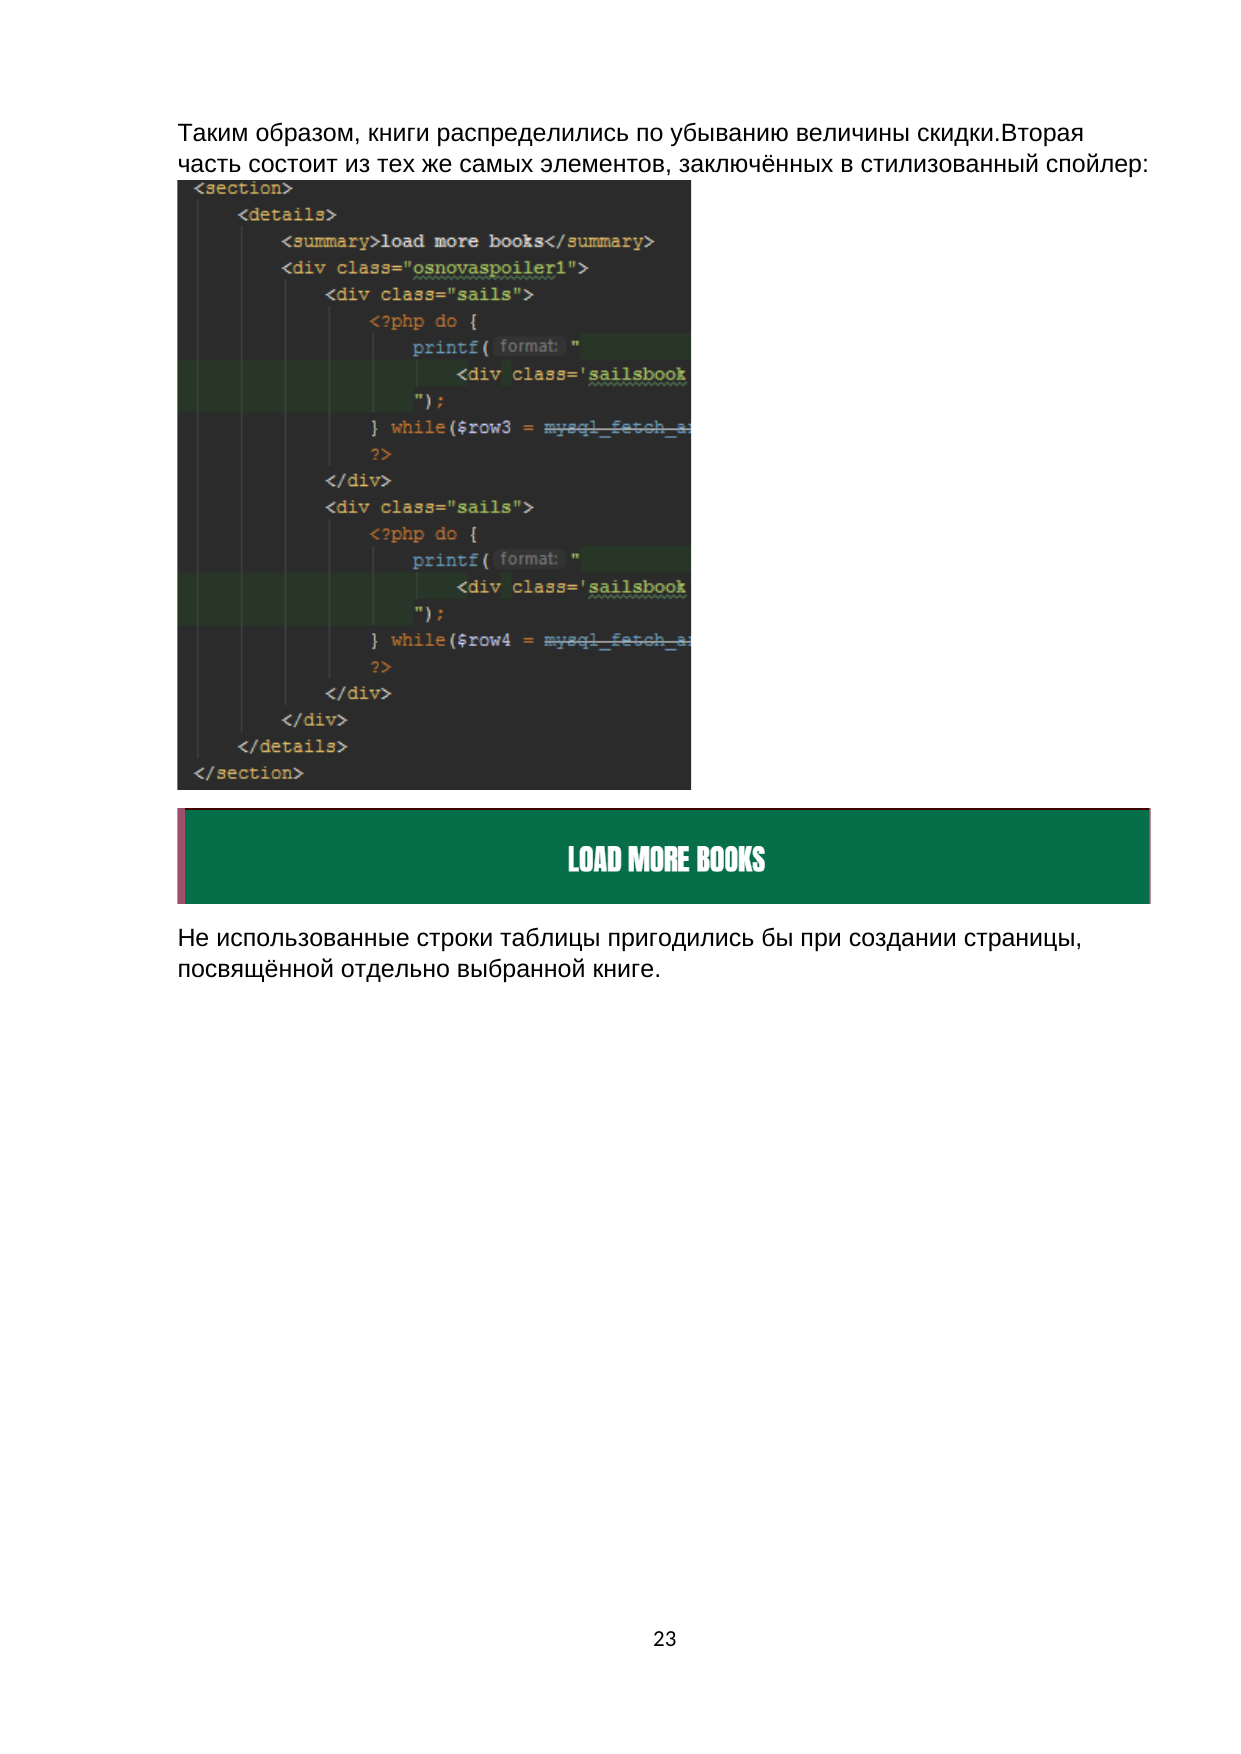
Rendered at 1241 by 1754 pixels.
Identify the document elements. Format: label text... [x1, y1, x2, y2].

text Не использованные строки таблицы пригодились бы при создании страницы, посвящённой отдельно выбранной книге. [177, 922, 1152, 982]
picture [177, 808, 1151, 904]
picture [177, 180, 692, 790]
